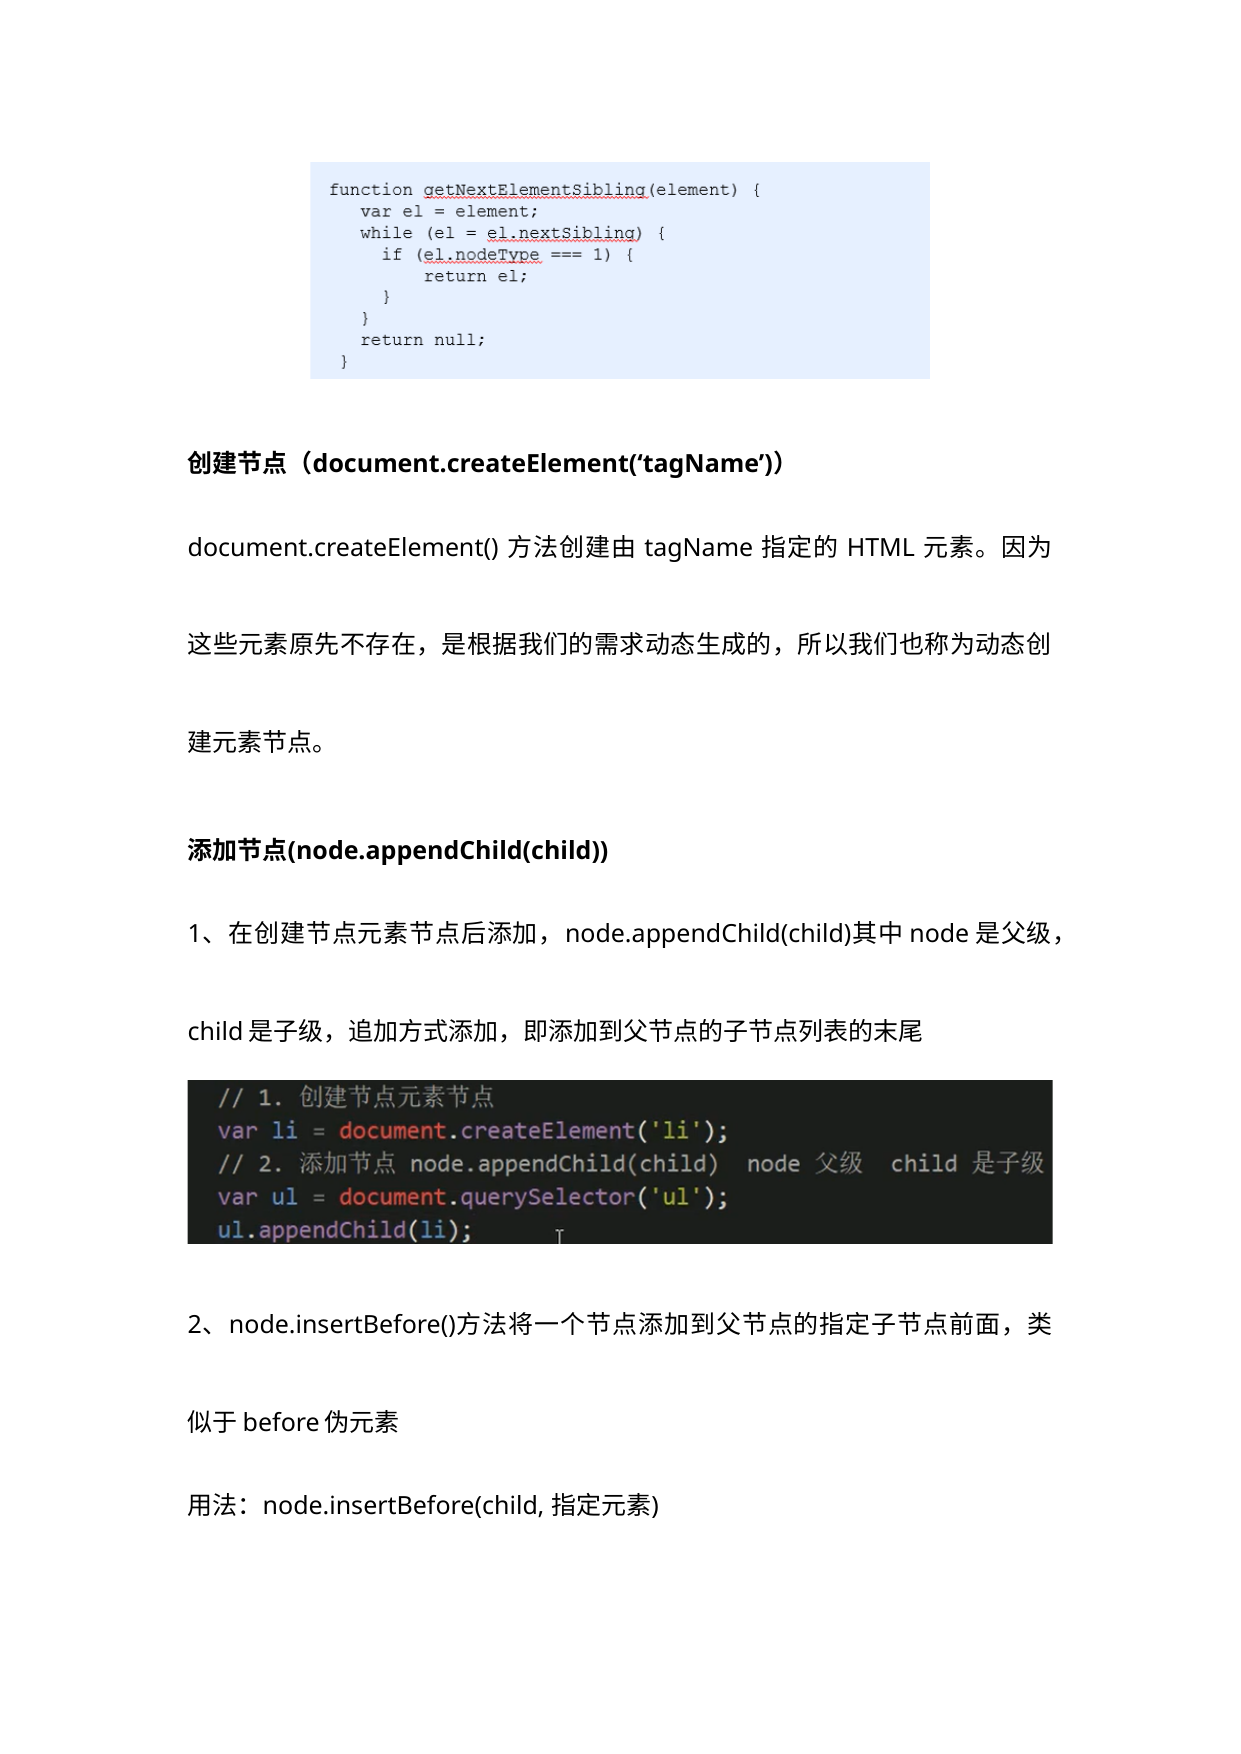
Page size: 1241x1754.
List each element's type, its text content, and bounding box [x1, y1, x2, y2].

text 用法：node.insertBefore(child, 指定元素) [187, 1471, 1053, 1536]
picture [310, 162, 930, 379]
subtitle 添加节点(node.appendChild(child)) [187, 816, 1053, 881]
subtitle 创建节点（document.createElement(‘tagName’)） [187, 429, 1053, 494]
picture [187, 1080, 1053, 1244]
text document.createElement() 方法创建由 tagName 指定的 HTML 元素。因为这些元素原先不存在，是根据我们的需求动态生成的，所以我们也称为动态创建元素节点。 [187, 513, 1053, 773]
text 1、在创建节点元素节点后添加，node.appendChild(child)其中node是父级，child是子级，追加方式添加，即添加到父节点的子节点列表的末尾 [187, 899, 1053, 1062]
text 2、node.insertBefore()方法将一个节点添加到父节点的指定子节点前面，类似于before伪元素 [187, 1290, 1053, 1453]
